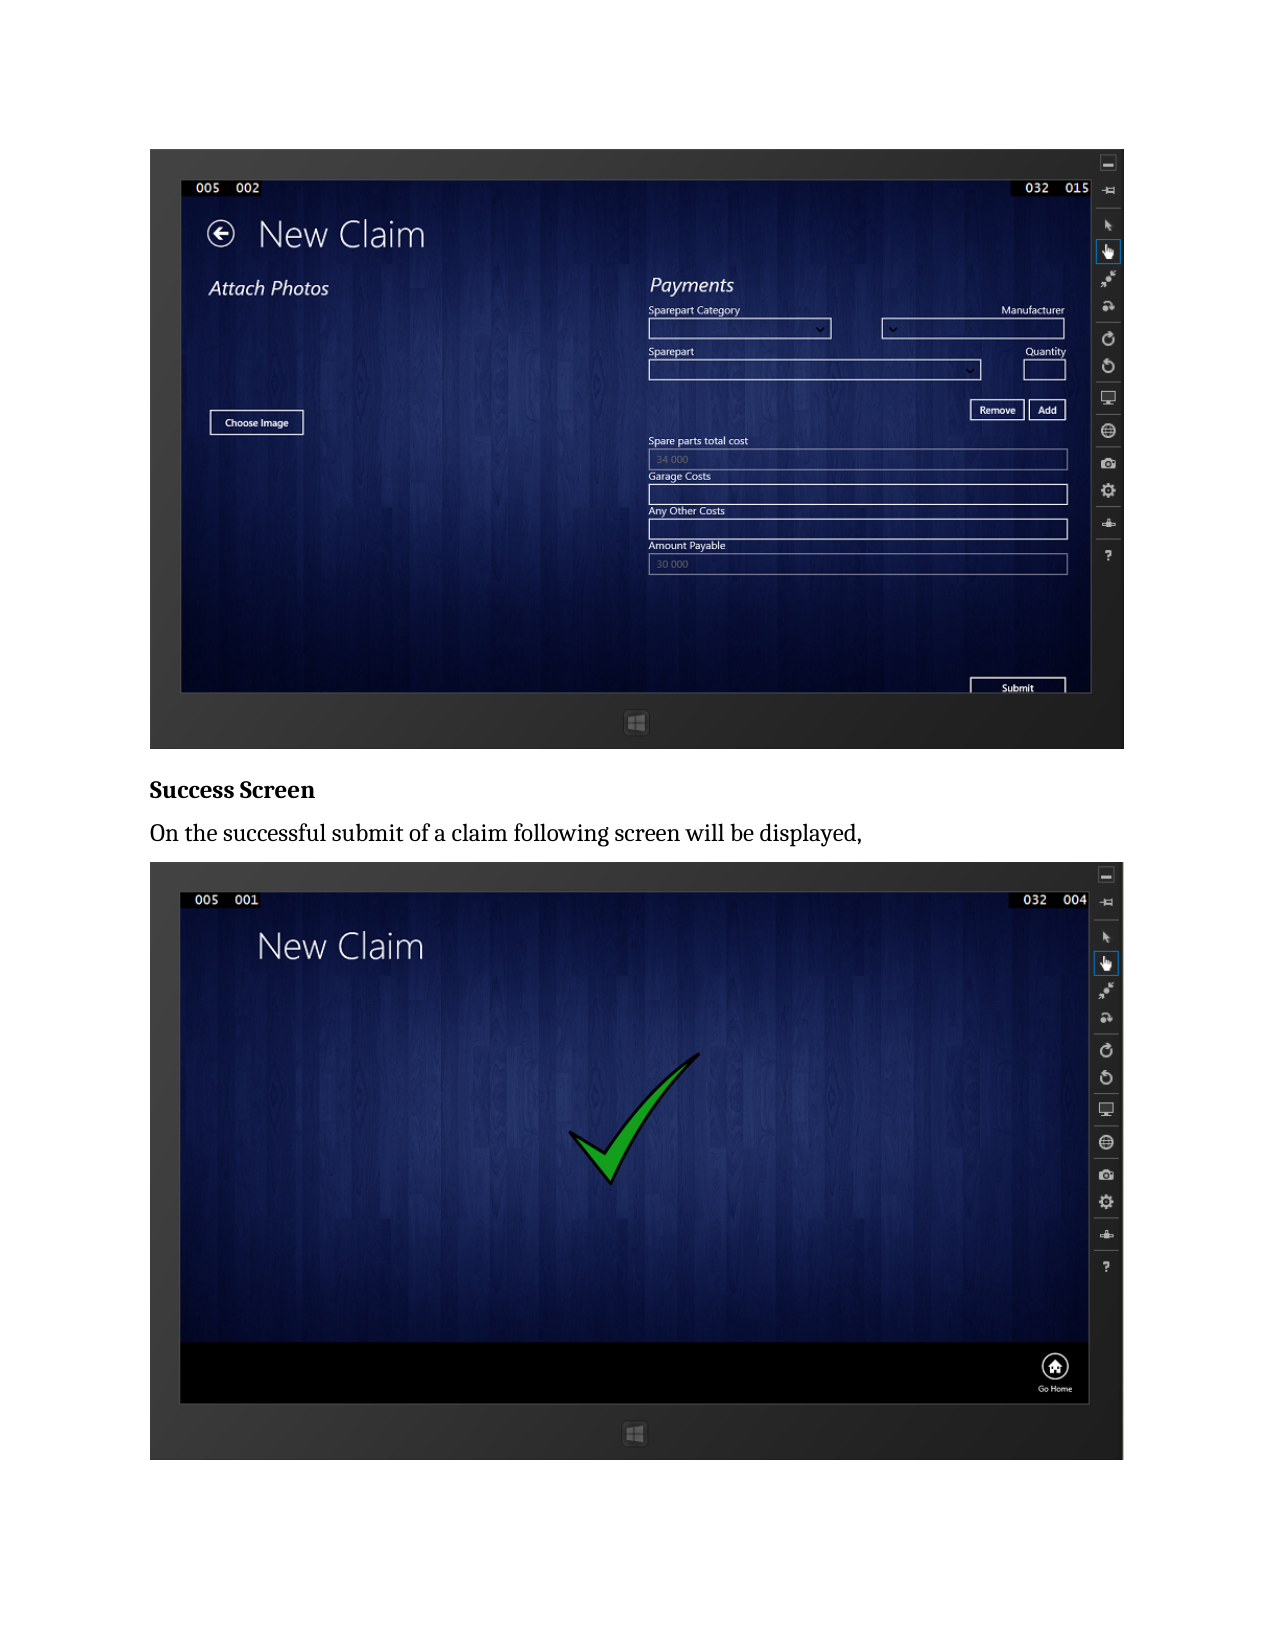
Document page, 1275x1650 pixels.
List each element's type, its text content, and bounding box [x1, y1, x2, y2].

picture [150, 149, 1124, 749]
text On the successful submit of a claim following screen will be displayed, [150, 819, 1125, 848]
picture [150, 862, 1124, 1460]
text Success Screen [150, 776, 1125, 804]
